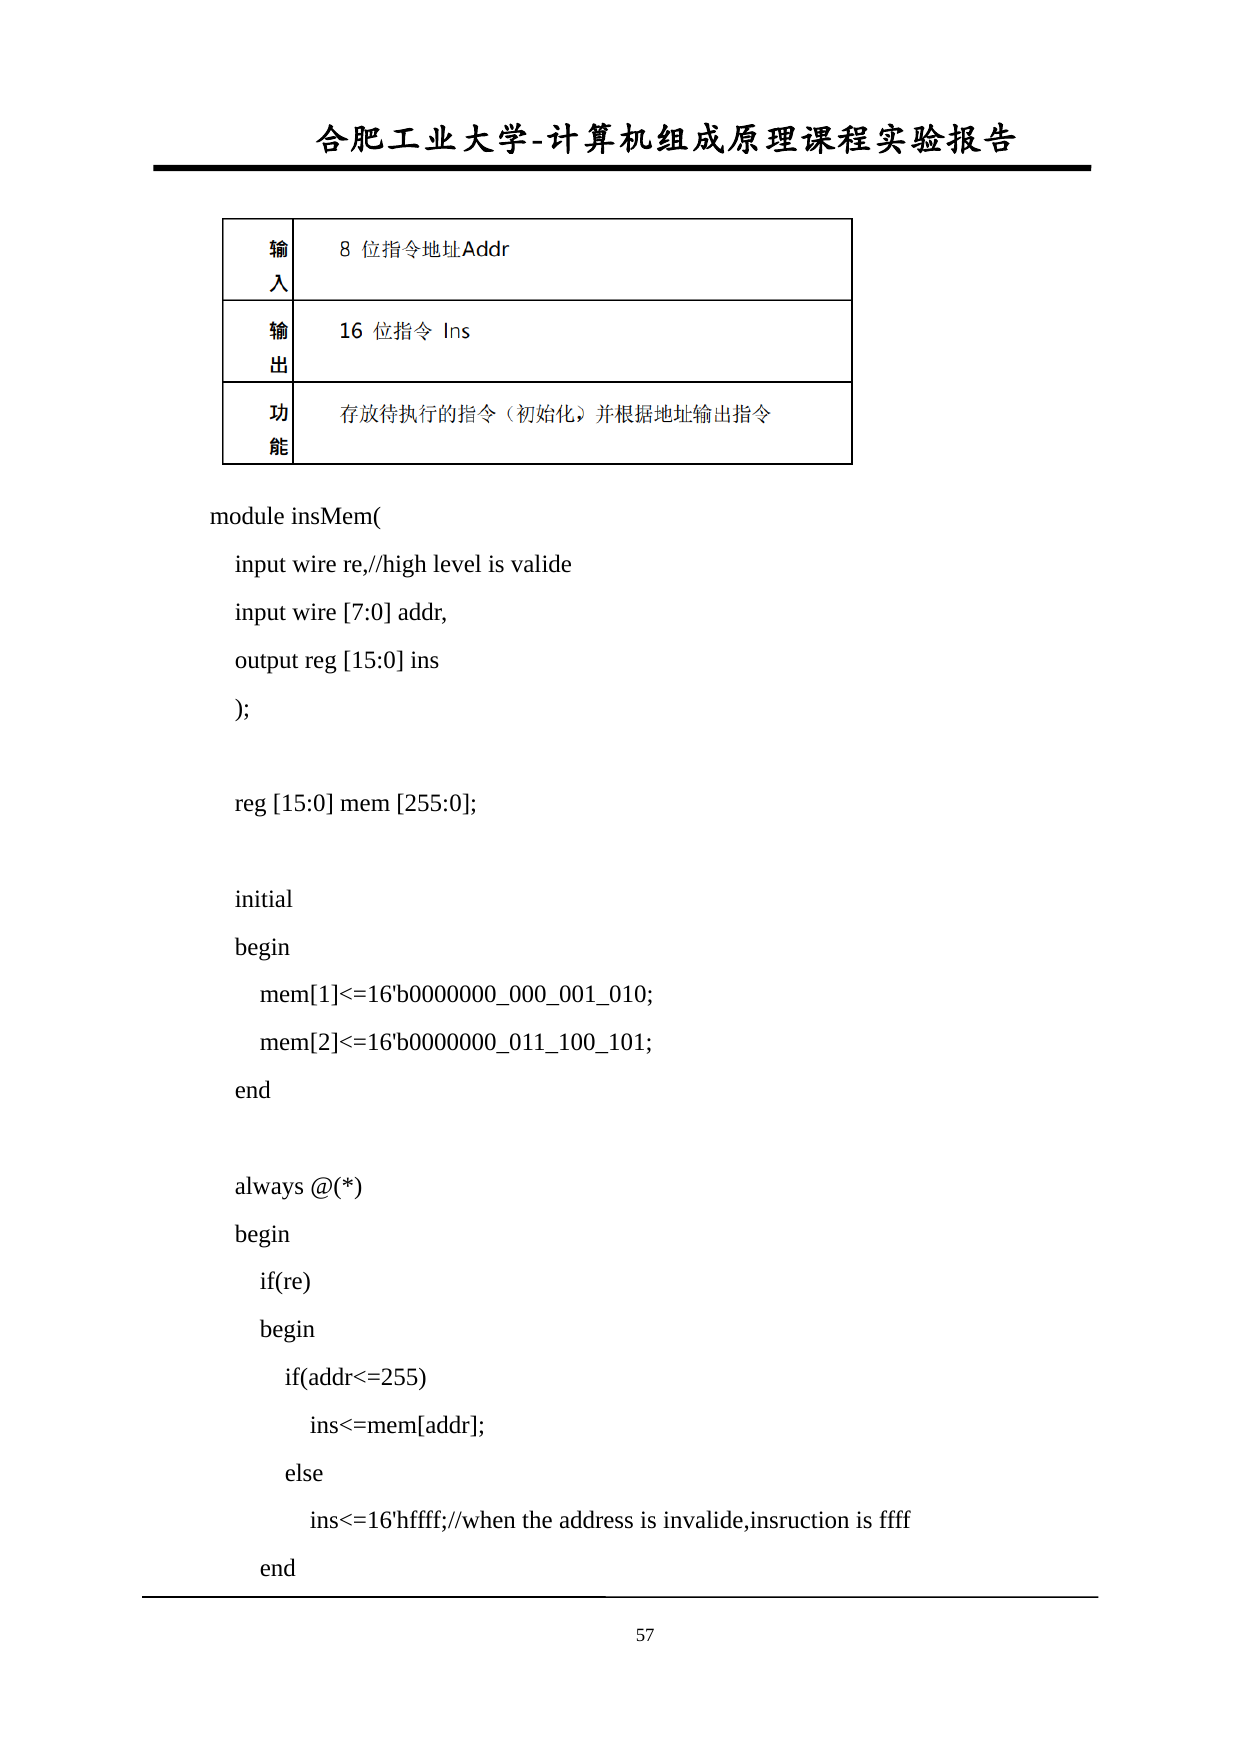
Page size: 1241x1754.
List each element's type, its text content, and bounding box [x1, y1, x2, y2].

text ins<=mem[addr]; [159, 1400, 1093, 1448]
text begin [159, 1209, 1093, 1257]
text always @(*) [159, 1161, 1093, 1209]
text ins<=16'hffff;//when the address is invalide,insruction is ffff [159, 1496, 1093, 1544]
text input wire re,//high level is valide [159, 540, 1093, 588]
text mem[1]<=16'b0000000_000_001_010; [159, 970, 1093, 1018]
text output reg [15:0] ins [159, 635, 1093, 683]
text else [159, 1448, 1093, 1496]
text begin [159, 1305, 1093, 1353]
text if(re) [159, 1257, 1093, 1305]
text end [159, 1544, 1093, 1592]
text if(addr<=255) [159, 1353, 1093, 1400]
text reg [15:0] mem [255:0]; [159, 779, 1093, 827]
text initial [159, 874, 1093, 922]
text end [159, 1066, 1093, 1113]
text ); [159, 683, 1093, 731]
text input wire [7:0] addr, [159, 588, 1093, 635]
text module insMem( [159, 492, 1093, 540]
text mem[2]<=16'b0000000_011_100_101; [159, 1018, 1093, 1066]
picture [209, 205, 863, 474]
text begin [159, 922, 1093, 970]
